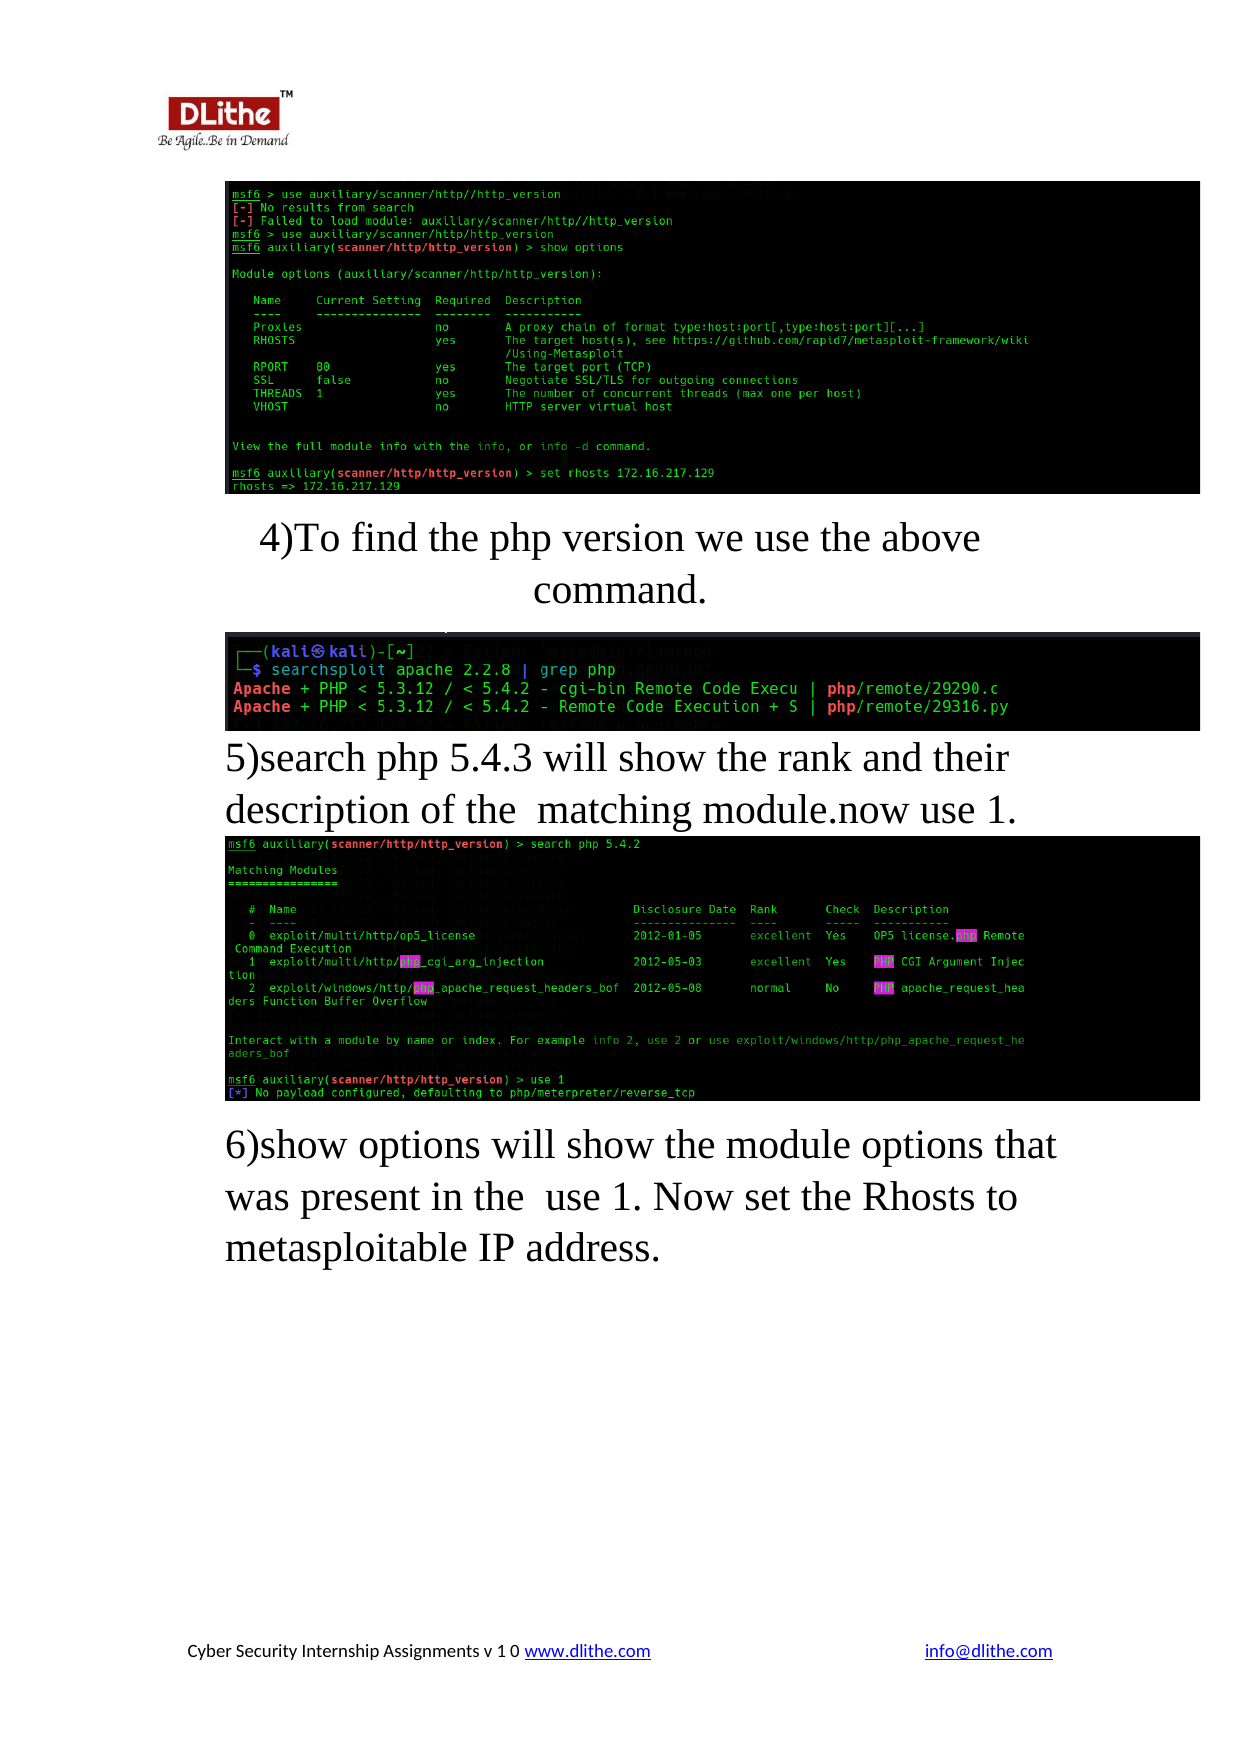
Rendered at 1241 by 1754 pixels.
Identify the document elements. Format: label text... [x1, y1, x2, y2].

text 4)To find the php version we use the above command. [150, 513, 1090, 612]
picture [225, 632, 1200, 731]
picture [150, 73, 299, 163]
list 5)search php 5.4.3 will show the rank and their description of the matching module.now use 1. [225, 733, 1090, 832]
picture [225, 836, 1200, 1101]
text 6)show options will show the module options that was present in the use 1. Now set the Rhosts to metasploitable IP address. [225, 1119, 1090, 1271]
picture [225, 181, 1200, 494]
